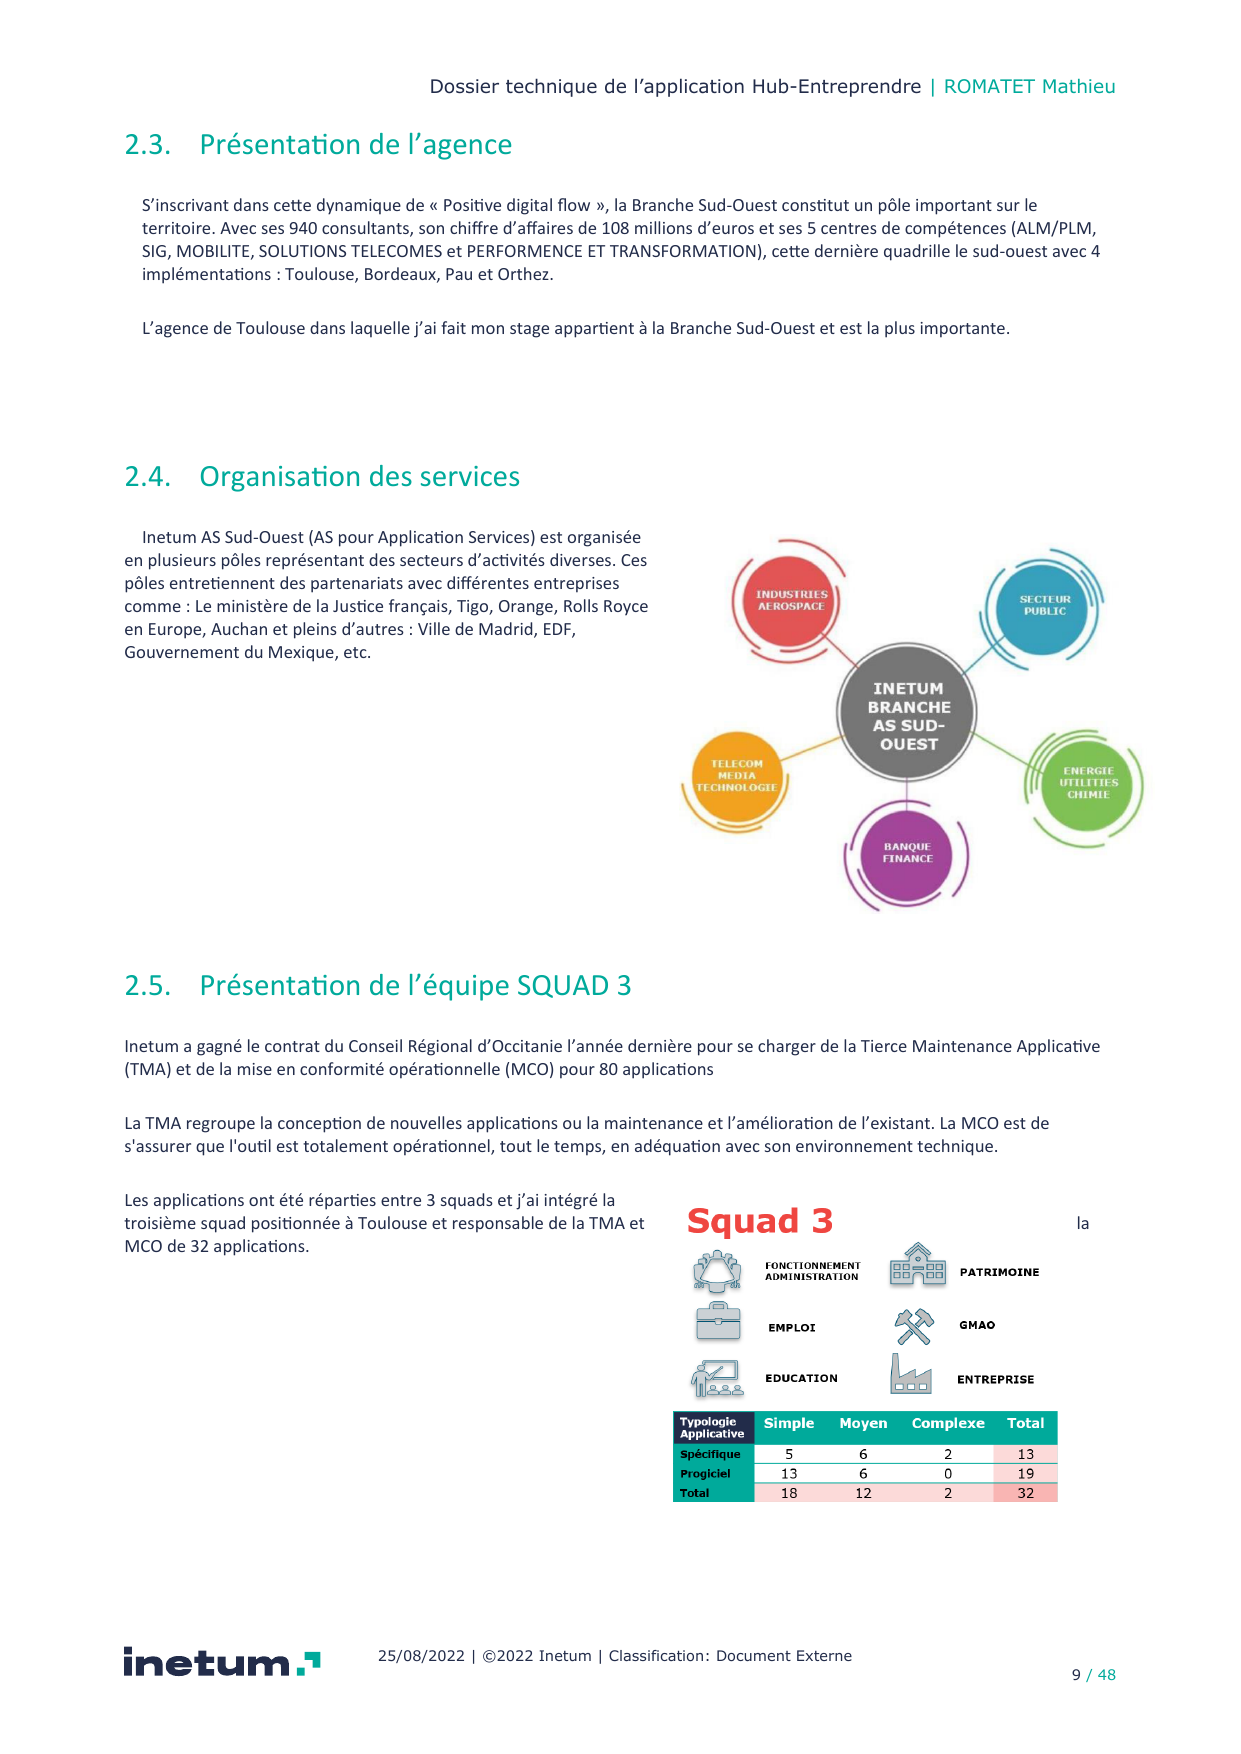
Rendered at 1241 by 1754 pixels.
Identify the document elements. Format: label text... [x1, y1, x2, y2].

text Inetum a gagné le contrat du Conseil Régional d’Occitanie l’année dernière pour se charger de la Tierce Maintenance Applicative (TMA) et de la mise en conformité opérationnelle (MCO) pour 80 applications [124, 1034, 1116, 1080]
picture [670, 1205, 1058, 1502]
subtitle Organisation des services [124, 456, 1116, 494]
text Inetum AS Sud-Ouest (AS pour Application Services) est organisée en plusieurs pôles représentant des secteurs d’activités diverses. Ces pôles entretiennent des partenariats avec différentes entreprises comme : Le ministère de la Justice français, Tigo, Orange, Rolls Royce en Europe, Auchan et pleins d’autres : Ville de Madrid, EDF, Gouvernement du Mexique, etc. [124, 525, 1116, 663]
subtitle Présentation de l’équipe SQUAD 3 [124, 965, 1116, 1003]
text L’agence de Toulouse dans laquelle j’ai fait mon stage appartient à la Branche Sud-Ouest et est la plus importante. [142, 316, 1116, 339]
text La TMA regroupe la conception de nouvelles applications ou la maintenance et l’amélioration de l’existant. La MCO est de s'assurer que l'outil est totalement opérationnel, tout le temps, en adéquation avec son environnement technique. [124, 1111, 1116, 1157]
picture [675, 534, 1161, 914]
text S’inscrivant dans cette dynamique de « Positive digital flow », la Branche Sud-Ouest constitut un pôle important sur le territoire. Avec ses 940 consultants, son chiffre d’affaires de 108 millions d’euros et ses 5 centres de compétences (ALM/PLM, SIG, MOBILITE, SOLUTIONS TELECOMES et PERFORMENCE ET TRANSFORMATION), cette dernière quadrille le sud-ouest avec 4 implémentations : Toulouse, Bordeaux, Pau et Orthez. [142, 193, 1116, 285]
subtitle Présentation de l’agence [124, 124, 1116, 162]
text Les applications ont été réparties entre 3 squads et j’ai intégré la troisième squad positionnée à Toulouse et responsable de la TMA et la MCO de 32 applications. [124, 1188, 1116, 1257]
